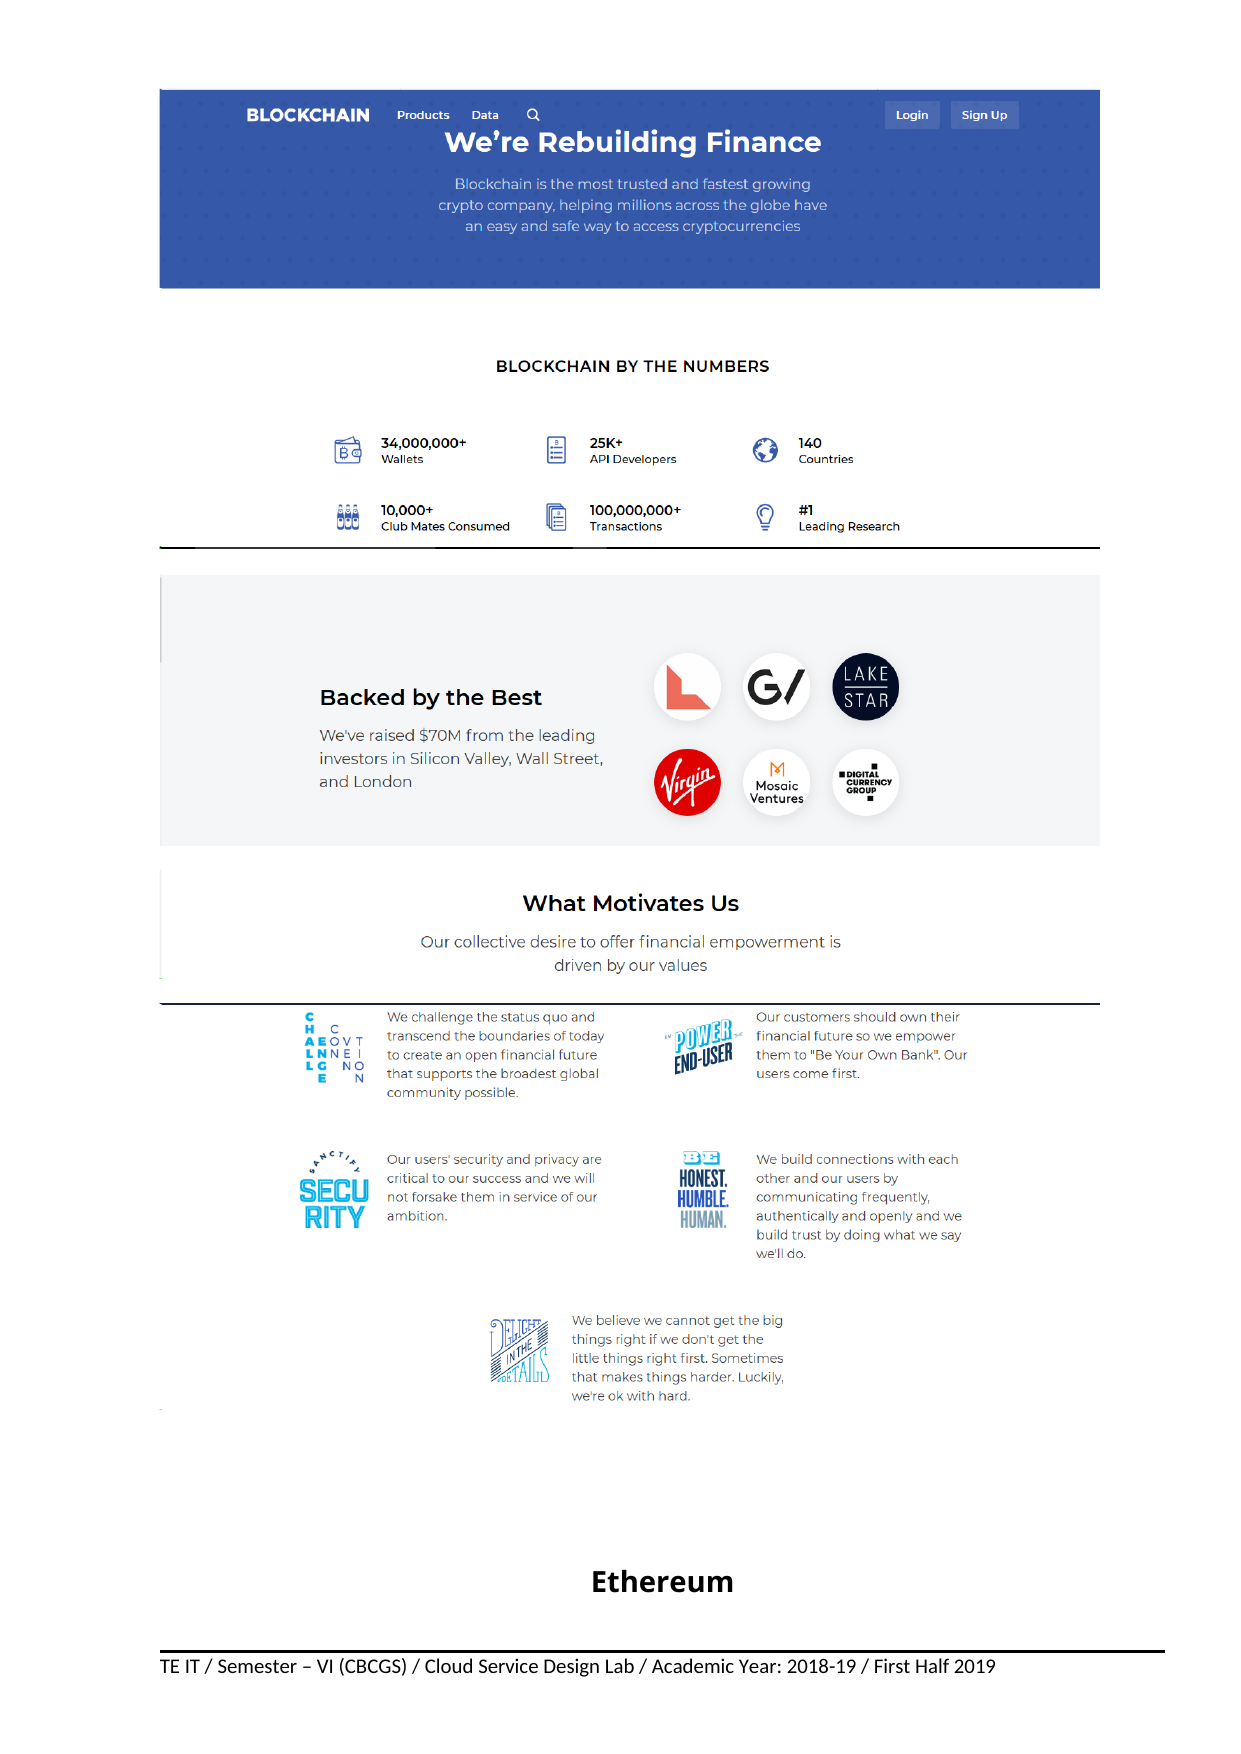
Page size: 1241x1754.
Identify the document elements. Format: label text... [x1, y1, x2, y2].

picture [159, 870, 1100, 979]
picture [159, 574, 1100, 846]
picture [159, 1003, 1100, 1410]
text Ethereum [159, 1561, 1165, 1601]
picture [159, 88, 1100, 549]
